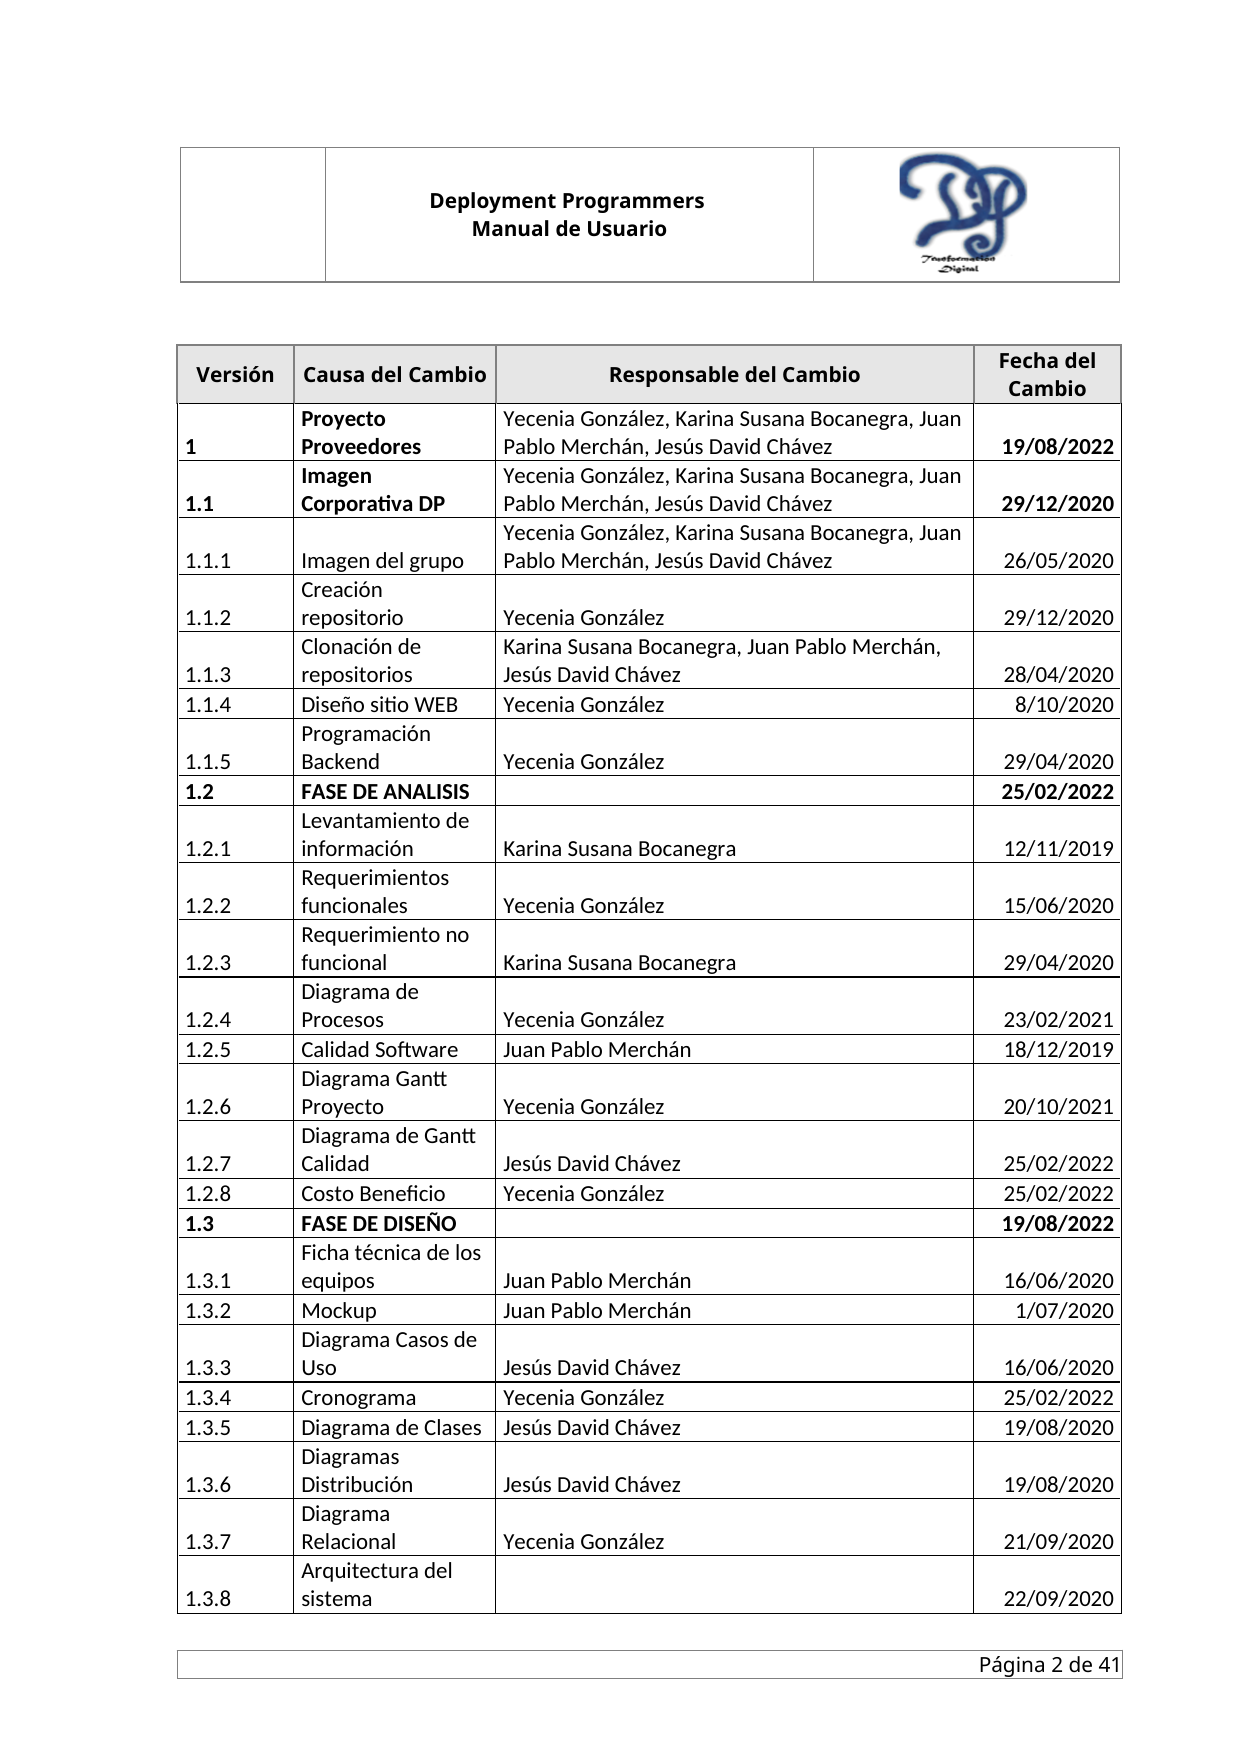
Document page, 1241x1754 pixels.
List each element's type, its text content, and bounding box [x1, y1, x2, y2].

table_cell Karina Susana Bocanegra [496, 806, 973, 862]
table_cell 25/02/2022 [974, 1178, 1121, 1207]
table_cell Diagrama de Procesos [294, 978, 495, 1033]
table_cell 21/09/2020 [974, 1498, 1121, 1555]
table_cell Diseño sitio WEB [294, 689, 495, 718]
table_cell Yecenia González [496, 1499, 973, 1555]
table_cell Juan Pablo Merchán [496, 1035, 973, 1063]
table_cell FASE DE DISEÑO [294, 1209, 495, 1237]
table_cell 1 [178, 404, 293, 460]
table_cell 1.1.2 [178, 575, 293, 631]
picture [899, 150, 1028, 279]
table_cell Requerimiento no funcional [294, 920, 495, 976]
table_cell 18/12/2019 [974, 1034, 1121, 1063]
table_cell Jesús David Chávez [496, 1442, 973, 1498]
table_cell 1.2.1 [178, 806, 293, 862]
table_cell Jesús David Chávez [496, 1325, 973, 1381]
table_cell 1.3.6 [178, 1442, 293, 1498]
table_cell Yecenia González [496, 689, 973, 718]
table_cell 29/04/2020 [974, 919, 1121, 976]
table_cell Mockup [294, 1295, 495, 1324]
table_cell Yecenia González, Karina Susana Bocanegra, Juan Pablo Merchán, Jesús David Chávez [496, 518, 973, 574]
table_cell 1.1.3 [178, 632, 293, 688]
table_cell Creación repositorio [294, 575, 495, 631]
table_cell Karina Susana Bocanegra [496, 920, 973, 976]
table_cell Levantamiento de información [294, 806, 495, 862]
table_cell Diagrama de Gantt Calidad [294, 1121, 495, 1177]
table_cell 1.1.1 [178, 518, 293, 574]
table_cell 1.3.7 [178, 1499, 293, 1555]
table_cell 1.2.2 [178, 863, 293, 919]
table_cell Yecenia González [496, 978, 973, 1033]
table_cell Proyecto Proveedores [294, 404, 495, 460]
table_cell 23/02/2021 [974, 976, 1121, 1033]
table_cell Yecenia González [496, 1383, 973, 1411]
table_cell 16/06/2020 [974, 1237, 1121, 1294]
table_cell 12/11/2019 [974, 805, 1121, 862]
table_cell 25/02/2022 [974, 1120, 1121, 1177]
table_header Causa del Cambio [295, 346, 495, 403]
table_cell 1.3 [178, 1209, 293, 1237]
table_cell 26/05/2020 [974, 517, 1121, 574]
table_cell Yecenia González [496, 863, 973, 919]
table_header Fecha del Cambio [975, 346, 1120, 403]
table_cell 1.2.7 [178, 1121, 293, 1177]
table_cell 22/09/2020 [974, 1555, 1121, 1612]
table_cell 1.2.6 [178, 1064, 293, 1120]
table_cell Diagrama Casos de Uso [294, 1325, 495, 1381]
table_cell Yecenia González [496, 1064, 973, 1120]
table_cell Clonación de repositorios [294, 632, 495, 688]
table_cell Imagen Corporativa DP [294, 461, 495, 517]
table_cell Costo Beneficio [294, 1179, 495, 1207]
table_cell 1.3.1 [178, 1238, 293, 1294]
table_cell 19/08/2020 [974, 1411, 1121, 1441]
table_cell [496, 1556, 973, 1612]
table_cell Imagen del grupo [294, 518, 495, 574]
table_cell 16/06/2020 [974, 1324, 1121, 1381]
table_cell Juan Pablo Merchán [496, 1295, 973, 1324]
table_cell 19/08/2020 [974, 1441, 1121, 1498]
table_cell 1.2.8 [178, 1179, 293, 1207]
table_header Responsable del Cambio [497, 346, 973, 403]
table_cell 1.2.4 [178, 977, 293, 1033]
table_cell Yecenia González [496, 575, 973, 631]
table_cell 8/10/2020 [974, 688, 1121, 718]
table_cell 1/07/2020 [974, 1294, 1121, 1324]
table_cell Requerimientos funcionales [294, 863, 495, 919]
table_cell FASE DE ANALISIS [294, 776, 495, 805]
table_cell 19/08/2022 [974, 404, 1121, 460]
table_cell 1.2.5 [178, 1035, 293, 1063]
table_header Versión [178, 346, 293, 403]
table_cell Programación Backend [294, 719, 495, 775]
table_cell [496, 1209, 973, 1237]
table_cell Yecenia González, Karina Susana Bocanegra, Juan Pablo Merchán, Jesús David Chávez [496, 404, 973, 460]
table_cell 19/08/2022 [974, 1208, 1121, 1237]
table_cell Yecenia González, Karina Susana Bocanegra, Juan Pablo Merchán, Jesús David Chávez [496, 461, 973, 517]
table_cell Juan Pablo Merchán [496, 1238, 973, 1294]
table_cell 1.1.4 [178, 689, 293, 718]
table_cell 20/10/2021 [974, 1063, 1121, 1120]
table_cell Arquitectura del sistema [294, 1556, 495, 1612]
table_cell [496, 776, 973, 805]
table_cell Diagrama de Clases [294, 1412, 495, 1441]
table_cell 1.3.2 [178, 1295, 293, 1324]
table_cell 1.2.3 [178, 920, 293, 976]
table_cell Cronograma [294, 1383, 495, 1411]
table_cell 29/12/2020 [974, 460, 1121, 517]
table_cell 25/02/2022 [974, 775, 1121, 805]
table_cell 29/04/2020 [974, 718, 1121, 775]
table_cell Yecenia González [496, 719, 973, 775]
table_cell 1.1 [178, 461, 293, 517]
table_cell 15/06/2020 [974, 862, 1121, 919]
table_cell Ficha técnica de los equipos [294, 1238, 495, 1294]
table_cell Diagramas Distribución [294, 1442, 495, 1498]
table_cell 1.3.4 [178, 1382, 293, 1411]
table_cell 1.3.8 [178, 1556, 293, 1612]
table_cell 1.2 [178, 776, 293, 805]
table_cell Karina Susana Bocanegra, Juan Pablo Merchán, Jesús David Chávez [496, 632, 973, 688]
table_cell Yecenia González [496, 1179, 973, 1207]
table_cell 1.3.5 [178, 1412, 293, 1441]
table_cell 1.1.5 [178, 719, 293, 775]
table_cell Diagrama Relacional [294, 1499, 495, 1555]
table_cell 29/12/2020 [974, 574, 1121, 631]
table_cell Calidad Software [294, 1035, 495, 1063]
table_cell Jesús David Chávez [496, 1121, 973, 1177]
table_cell 1.3.3 [178, 1325, 293, 1381]
table_cell Diagrama Gantt Proyecto [294, 1064, 495, 1120]
table_cell Jesús David Chávez [496, 1412, 973, 1441]
table_cell 28/04/2020 [974, 631, 1121, 688]
table_cell 25/02/2022 [974, 1381, 1121, 1411]
